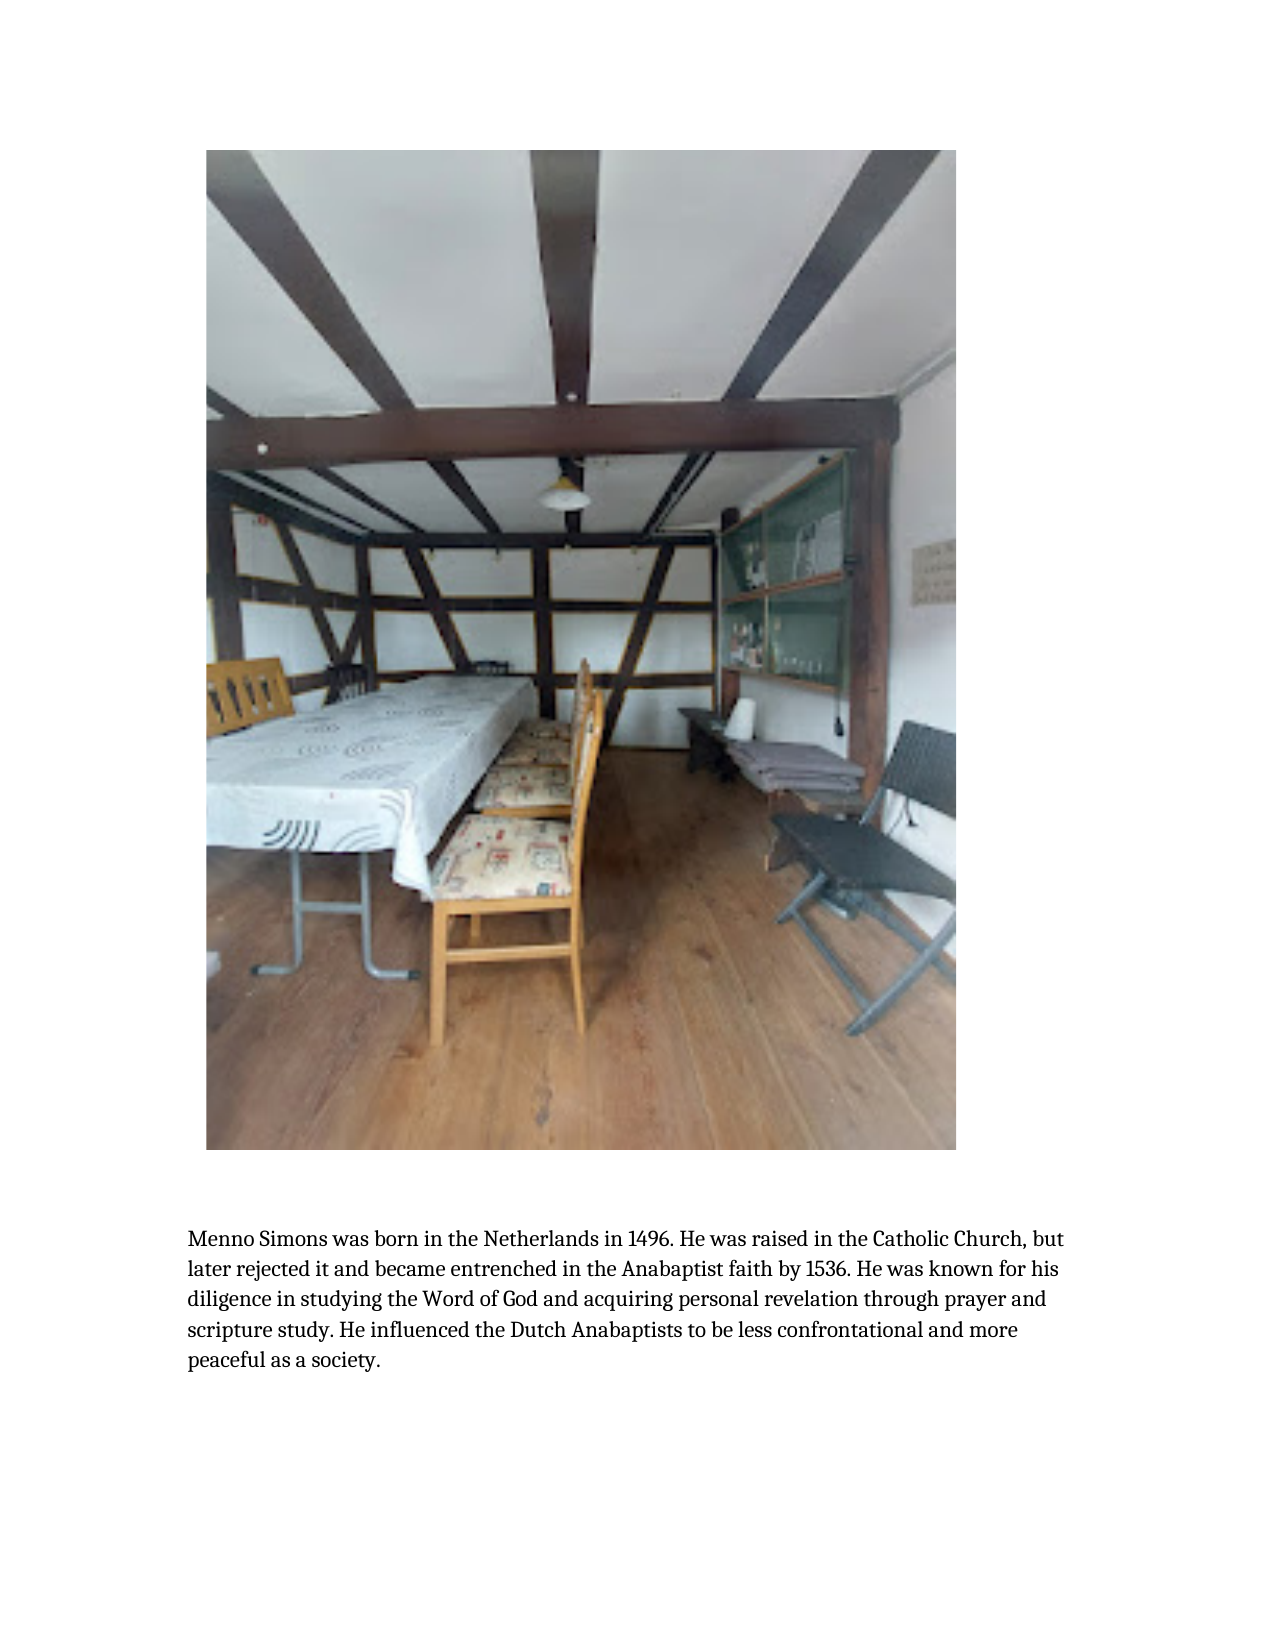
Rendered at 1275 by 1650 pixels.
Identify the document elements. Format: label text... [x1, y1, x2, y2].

picture [206, 150, 957, 1150]
text Menno Simons was born in the Netherlands in 1496. He was raised in the Catholic Church, but later rejected it and became entrenched in the Anabaptist faith by 1536. He was known for his diligence in studying the Word of God and acquiring personal revelation through prayer and scripture study. He influenced the Dutch Anabaptists to be less confrontational and more peaceful as a society. [187, 1226, 1087, 1373]
